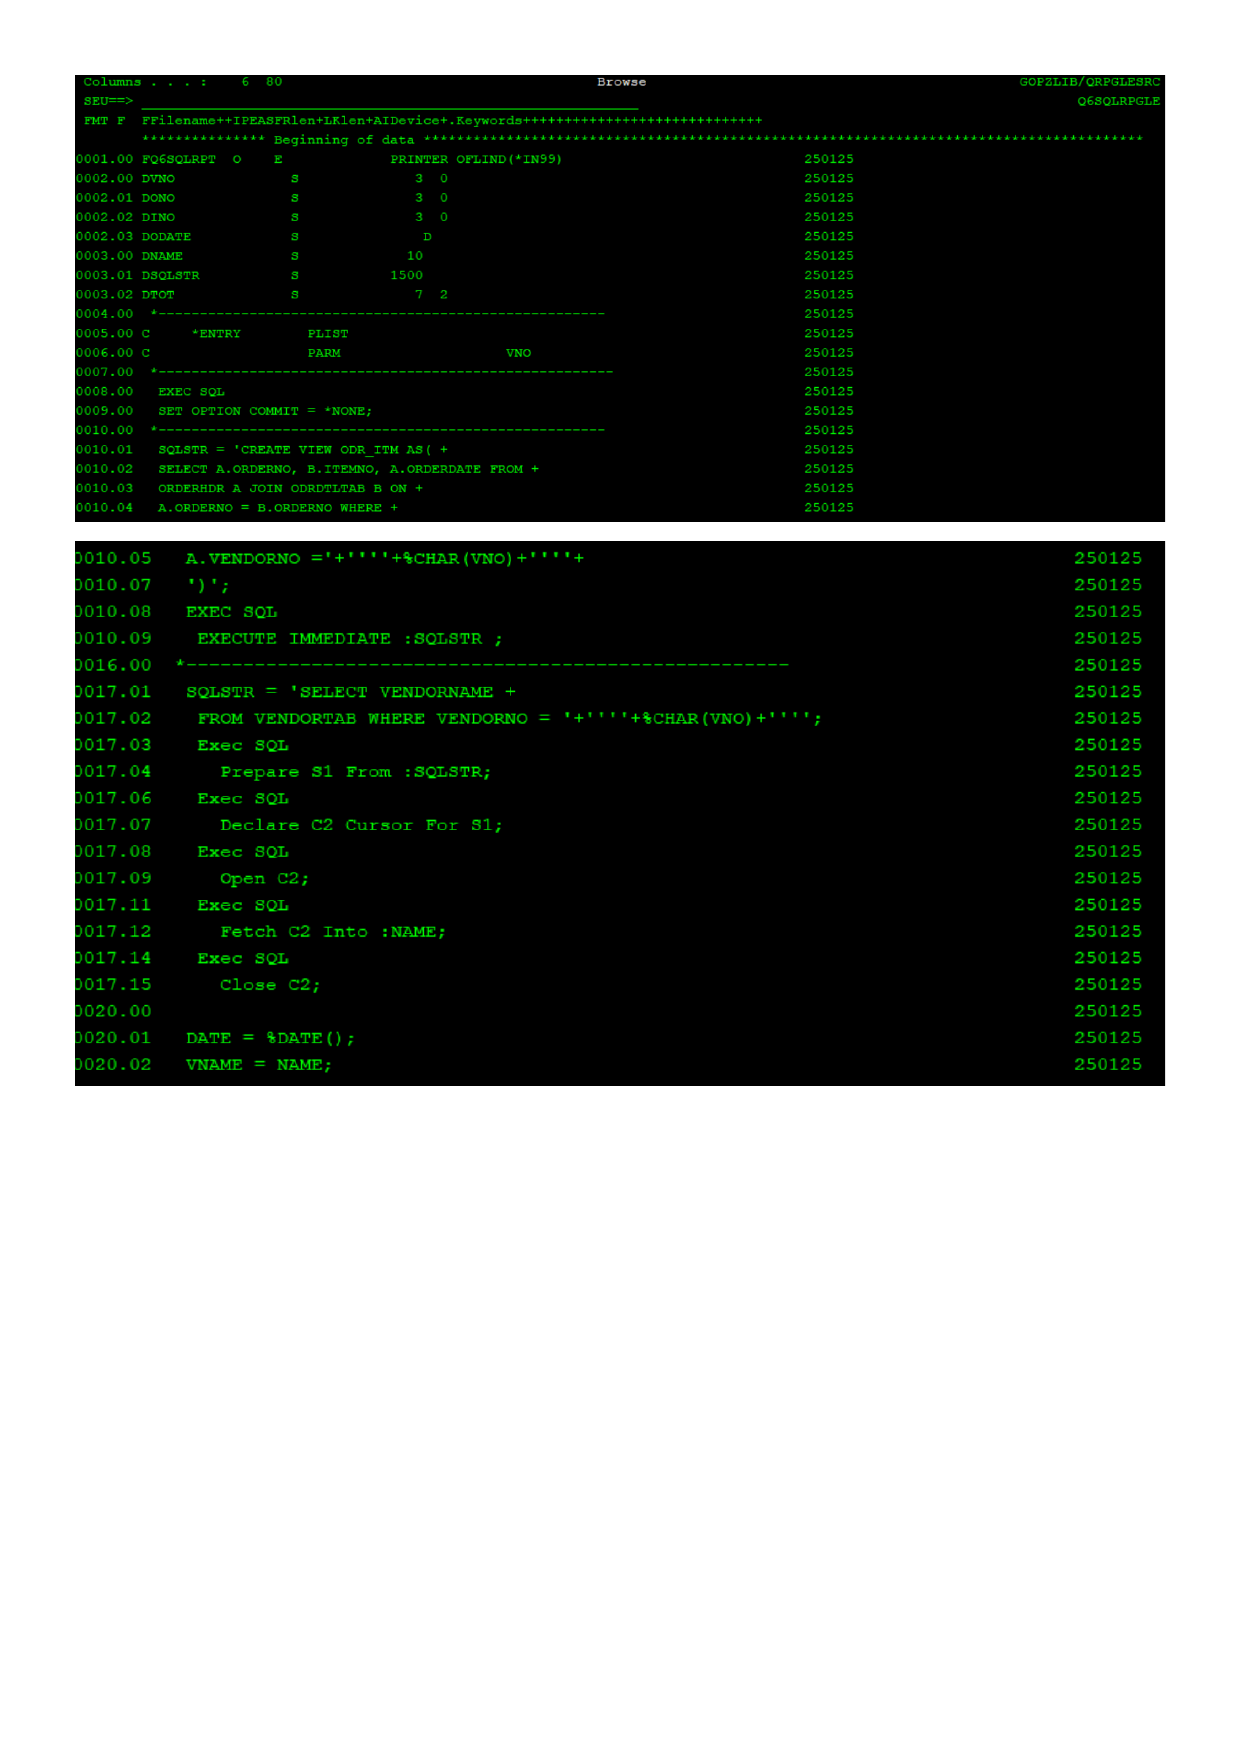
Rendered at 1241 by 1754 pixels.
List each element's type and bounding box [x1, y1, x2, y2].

picture [75, 75, 1166, 522]
picture [75, 541, 1166, 1086]
